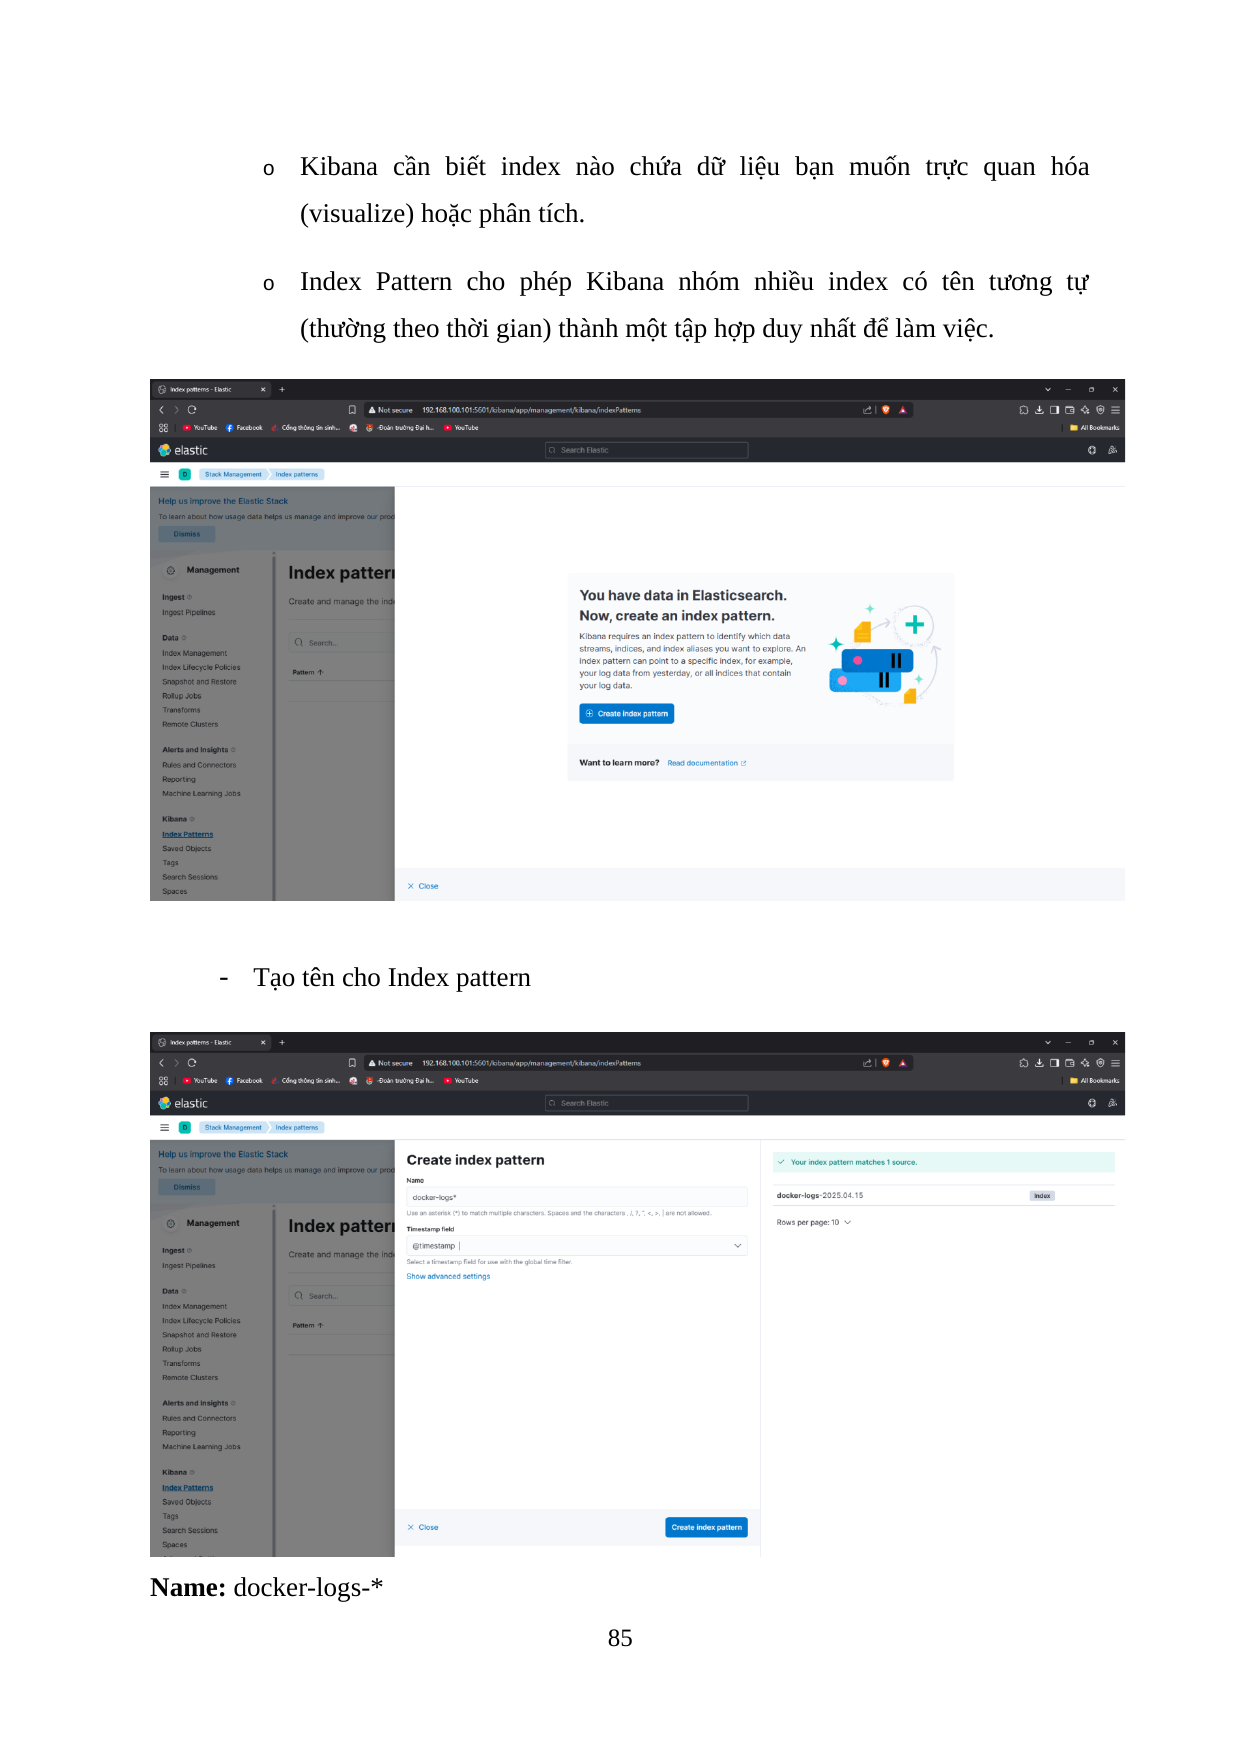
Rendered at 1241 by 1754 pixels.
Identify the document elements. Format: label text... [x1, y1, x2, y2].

list Kibana cần biết index nào chứa dữ liệu bạn muốn trực quan hóa (visualize) hoặc phân tích. [262, 150, 1090, 228]
list Tạo tên cho Index pattern [216, 961, 1090, 995]
list Index Pattern cho phép Kibana nhóm nhiều index có tên tương tự (thường theo thời gian) thành một tập hợp duy nhất để làm việc. [262, 264, 1090, 343]
text Name: docker-logs-* [150, 1571, 1090, 1602]
picture [150, 1032, 1125, 1557]
picture [150, 379, 1125, 901]
